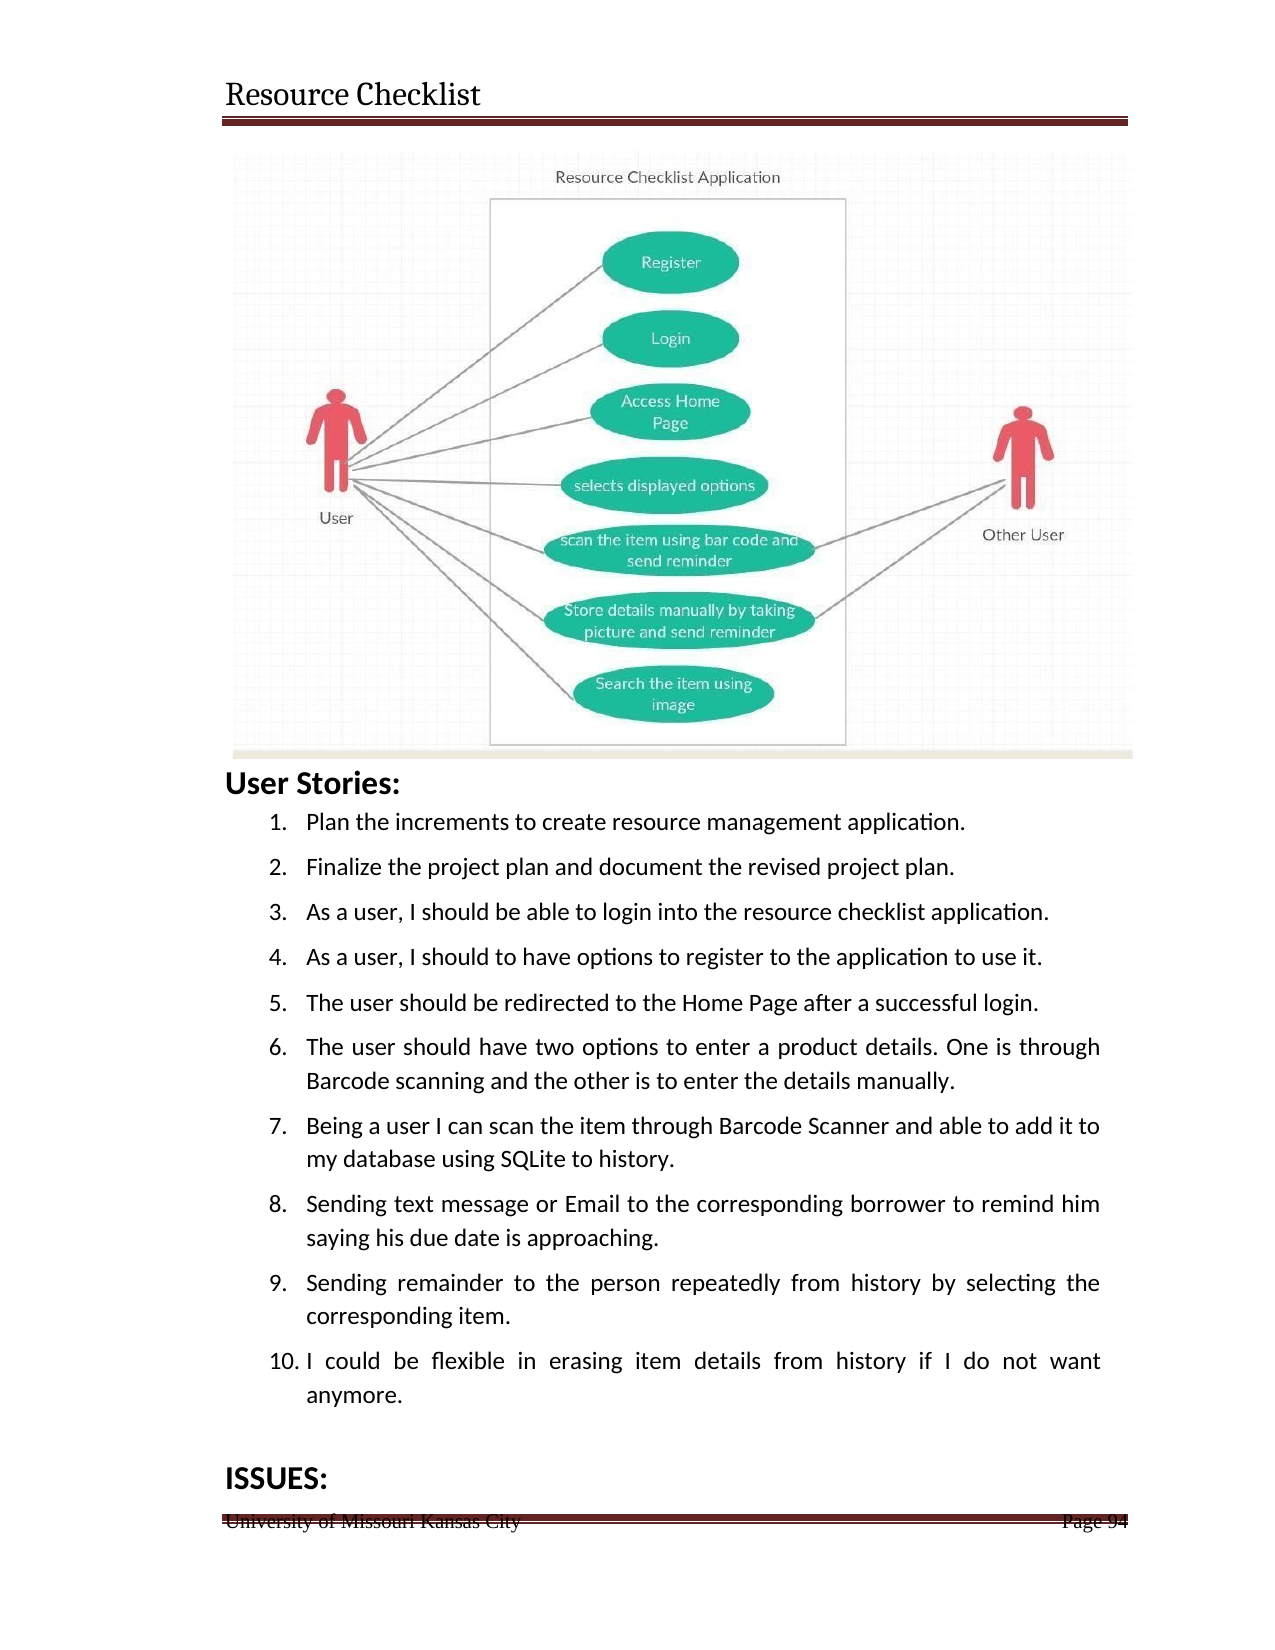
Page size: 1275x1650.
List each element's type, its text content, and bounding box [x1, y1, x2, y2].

text User Stories: [225, 762, 1133, 803]
picture [232, 151, 1133, 759]
list As a user, I should be able to login into the resource checklist application. [268, 896, 1102, 927]
list Plan the increments to create resource management application. [268, 806, 1102, 837]
list The user should be redirected to the Home Page after a successful login. [268, 987, 1102, 1017]
text ISSUES: [225, 1457, 1133, 1498]
list Sending text message or Email to the corresponding borrower to remind him saying his due date is approaching. [268, 1188, 1102, 1253]
list The user should have two options to enter a product details. One is through Barcode scanning and the other is to enter the details manually. [268, 1032, 1102, 1096]
list I could be flexible in erasing item details from history if I do not want anymore. [268, 1345, 1102, 1409]
list Being a user I can scan the item through Barcode Scanner and able to add it to my database using SQLite to history. [268, 1110, 1102, 1174]
list As a user, I should to have options to register to the application to use it. [268, 941, 1102, 972]
list Sending remainder to the person repeatedly from history by selecting the corresponding item. [268, 1267, 1102, 1331]
list Finalize the project plan and document the revised project plan. [268, 852, 1102, 882]
